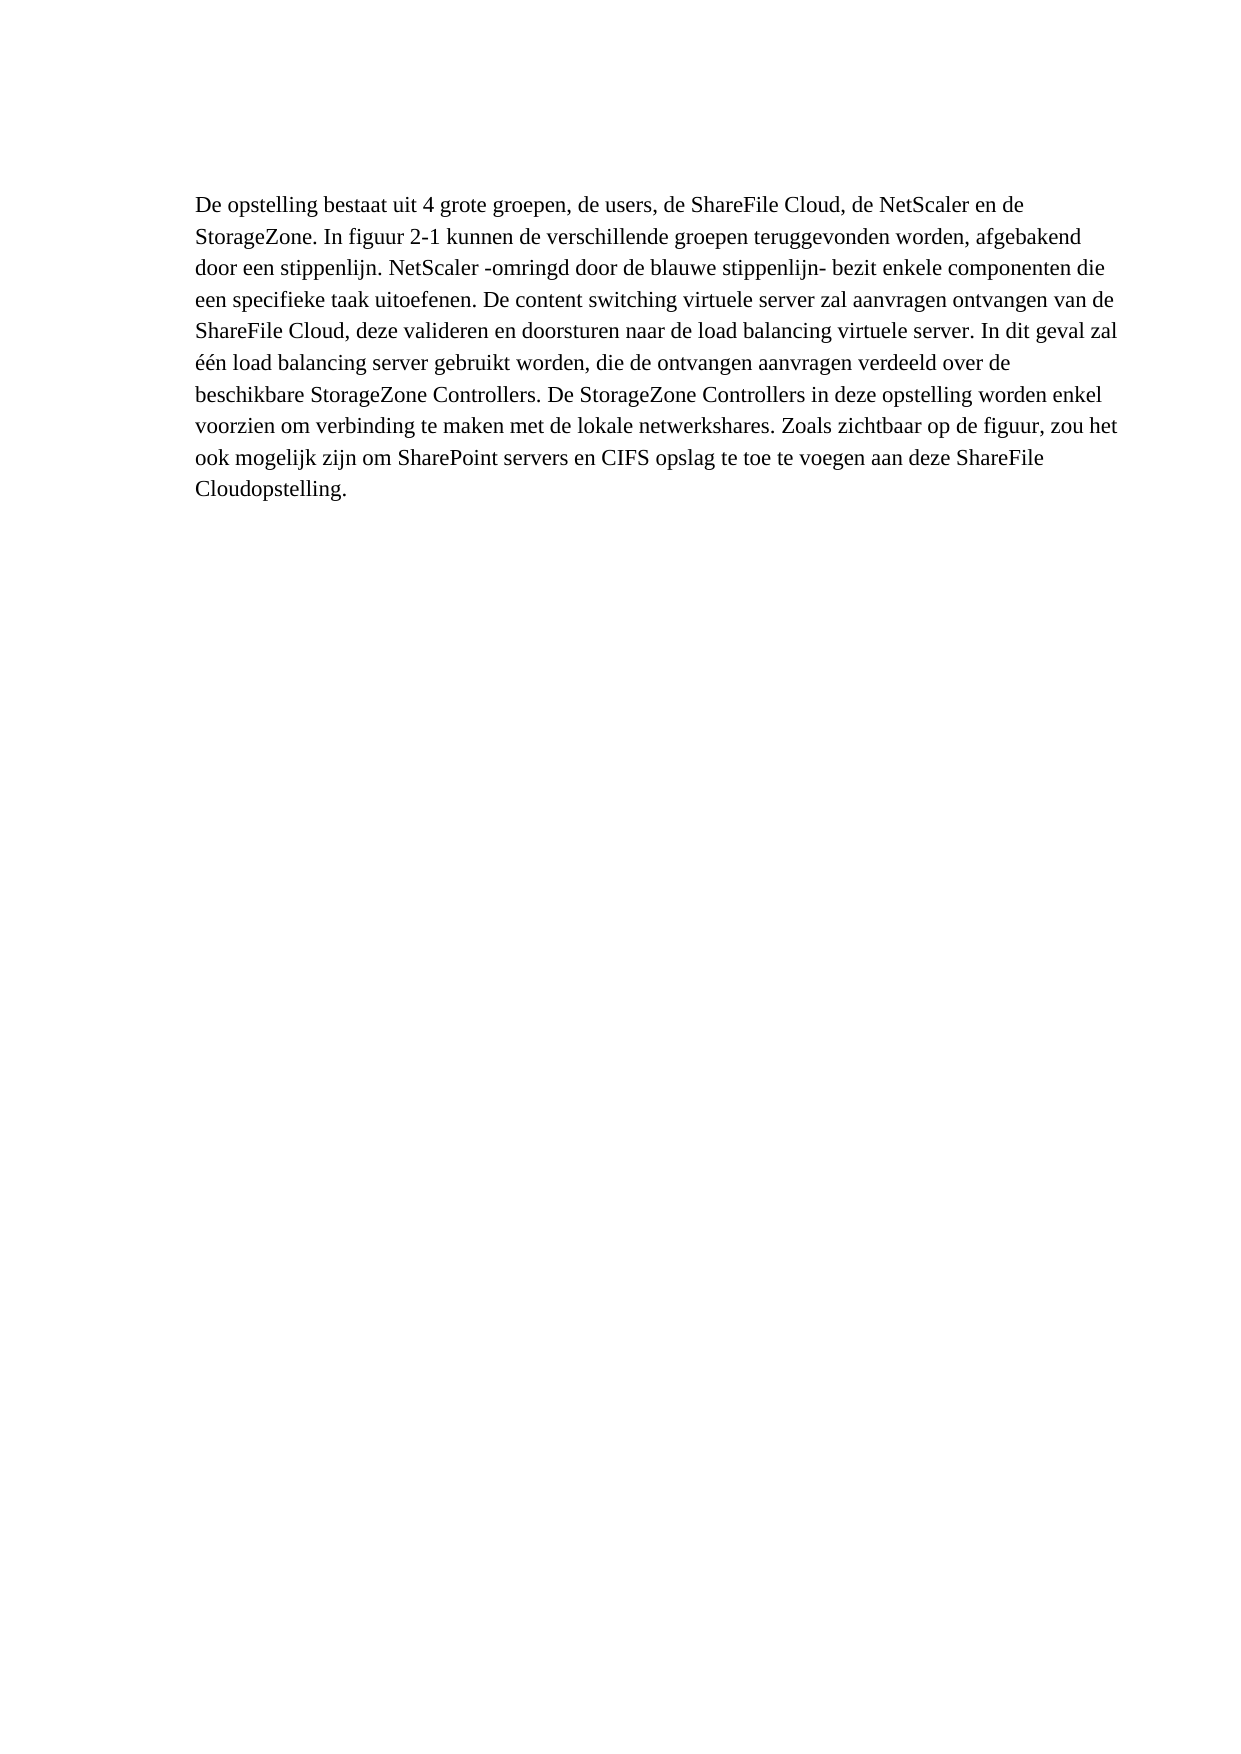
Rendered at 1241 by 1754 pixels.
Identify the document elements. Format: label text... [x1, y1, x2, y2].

text De opstelling bestaat uit 4 grote groepen, de users, de ShareFile Cloud, de NetScaler en de StorageZone. In figuur 2-1 kunnen de verschillende groepen teruggevonden worden, afgebakend door een stippenlijn. NetScaler -omringd door de blauwe stippenlijn- bezit enkele componenten die een specifieke taak uitoefenen. De content switching virtuele server zal aanvragen ontvangen van de ShareFile Cloud, deze valideren en doorsturen naar de load balancing virtuele server. In dit geval zal één load balancing server gebruikt worden, die de ontvangen aanvragen verdeeld over de beschikbare StorageZone Controllers. De StorageZone Controllers in deze opstelling worden enkel voorzien om verbinding te maken met de lokale netwerkshares. Zoals zichtbaar op de figuur, zou het ook mogelijk zijn om SharePoint servers en CIFS opslag te toe te voegen aan deze ShareFile Cloudopstelling. [195, 191, 1122, 502]
